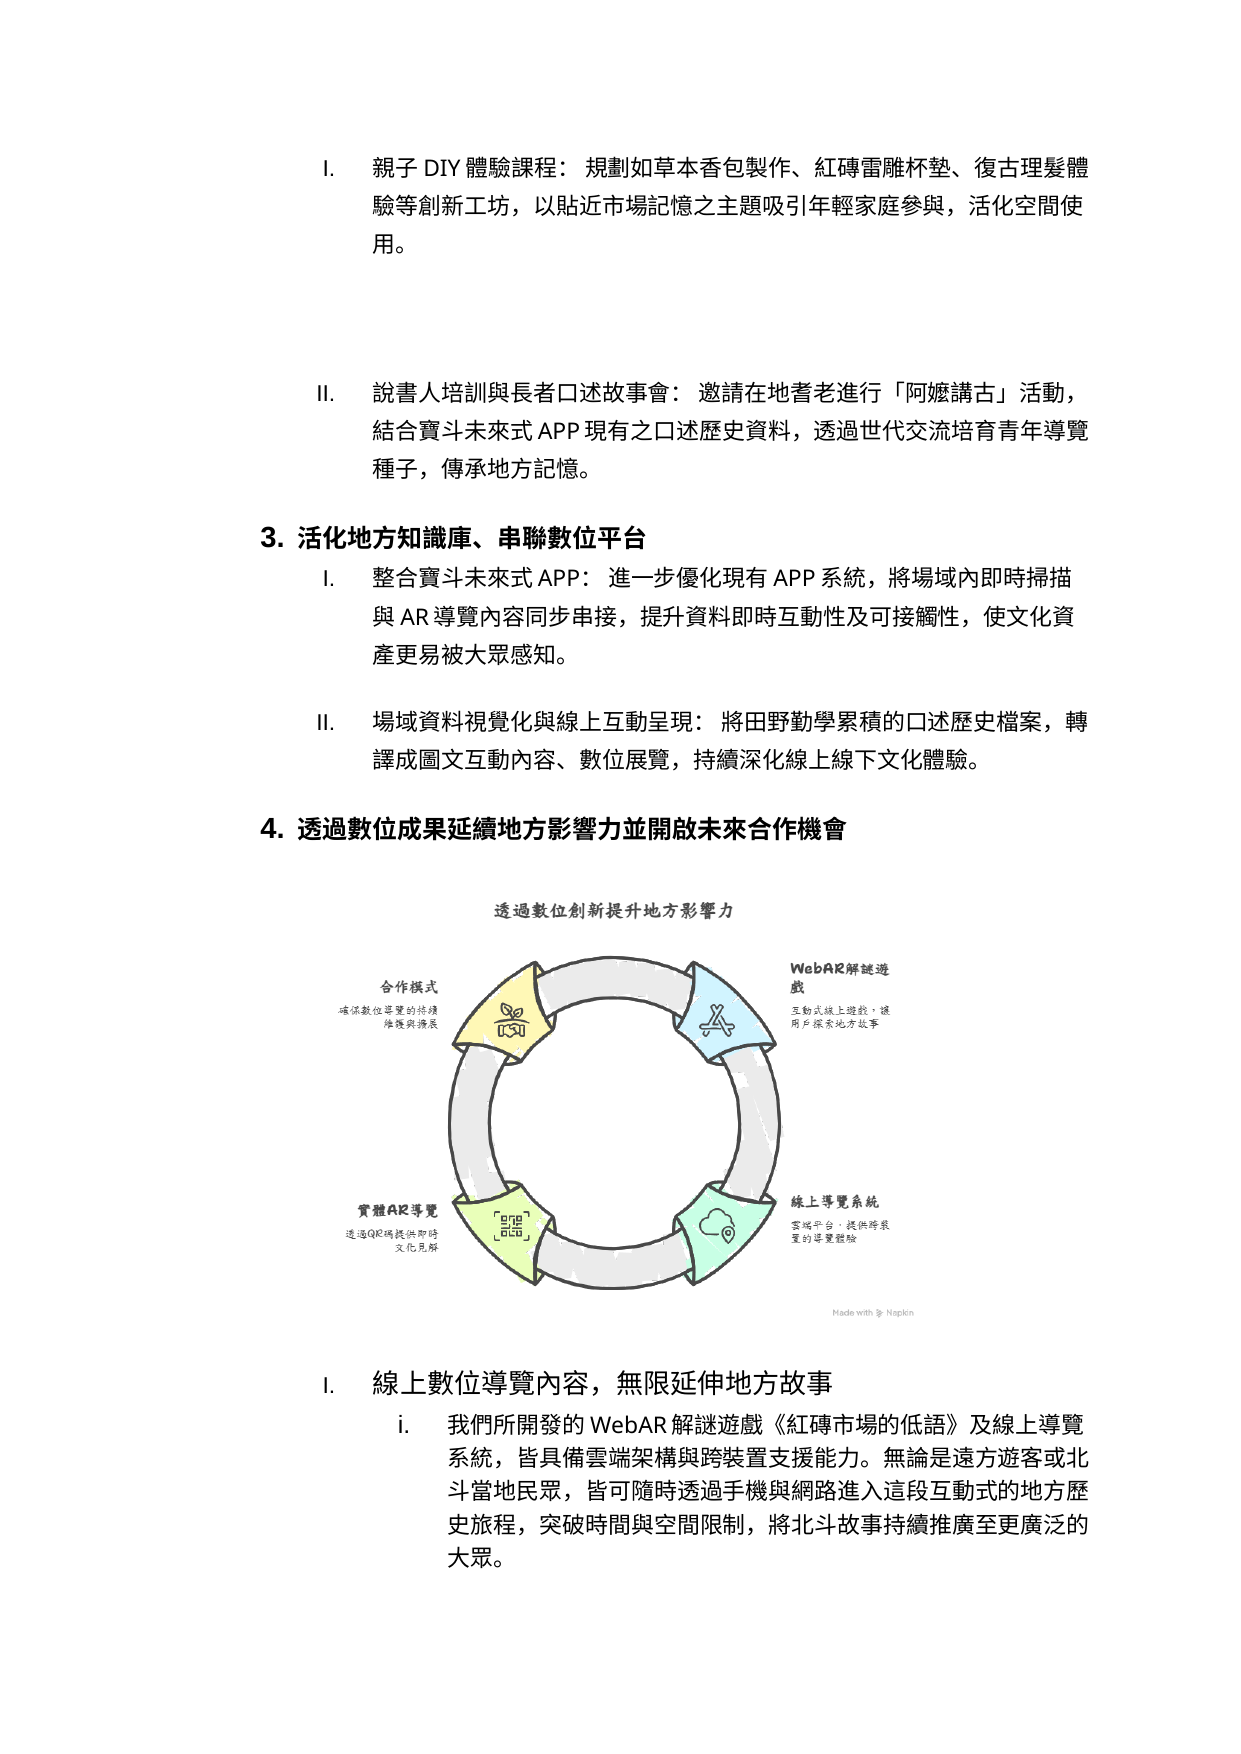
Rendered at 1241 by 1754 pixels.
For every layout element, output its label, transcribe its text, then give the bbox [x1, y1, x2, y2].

list 場域資料視覺化與線上互動呈現： 將田野勤學累積的口述歷史檔案，轉譯成圖文互動內容、數位展覽，持續深化線上線下文化體驗。 [335, 704, 1090, 806]
list 整合寶斗未來式APP： 進一步優化現有APP系統，將場域內即時掃描與AR導覽內容同步串接，提升資料即時互動性及可接觸性，使文化資產更易被大眾感知。 [335, 560, 1090, 700]
subtitle 活化地方知識庫、串聯數位平台 [260, 518, 1090, 555]
list 線上數位導覽內容，無限延伸地方故事 [335, 1362, 1090, 1401]
subtitle 透過數位成果延續地方影響力並開啟未來合作機會 [260, 809, 1090, 846]
picture [297, 859, 931, 1333]
list 我們所開發的WebAR解謎遊戲《紅磚市場的低語》及線上導覽系統，皆具備雲端架構與跨裝置支援能力。無論是遠方遊客或北斗當地民眾，皆可隨時透過手機與網路進入這段互動式的地方歷史旅程，突破時間與空間限制，將北斗故事持續推廣至更廣泛的大眾。 [410, 1407, 1090, 1573]
list 親子DIY體驗課程： 規劃如草本香包製作、紅磚雷雕杯墊、復古理髮體驗等創新工坊，以貼近市場記憶之主題吸引年輕家庭參與，活化空間使用。 [335, 150, 1090, 259]
list 說書人培訓與長者口述故事會： 邀請在地耆老進行「阿嬤講古」活動，結合寶斗未來式APP現有之口述歷史資料，透過世代交流培育青年導覽種子，傳承地方記憶。 [335, 375, 1090, 515]
